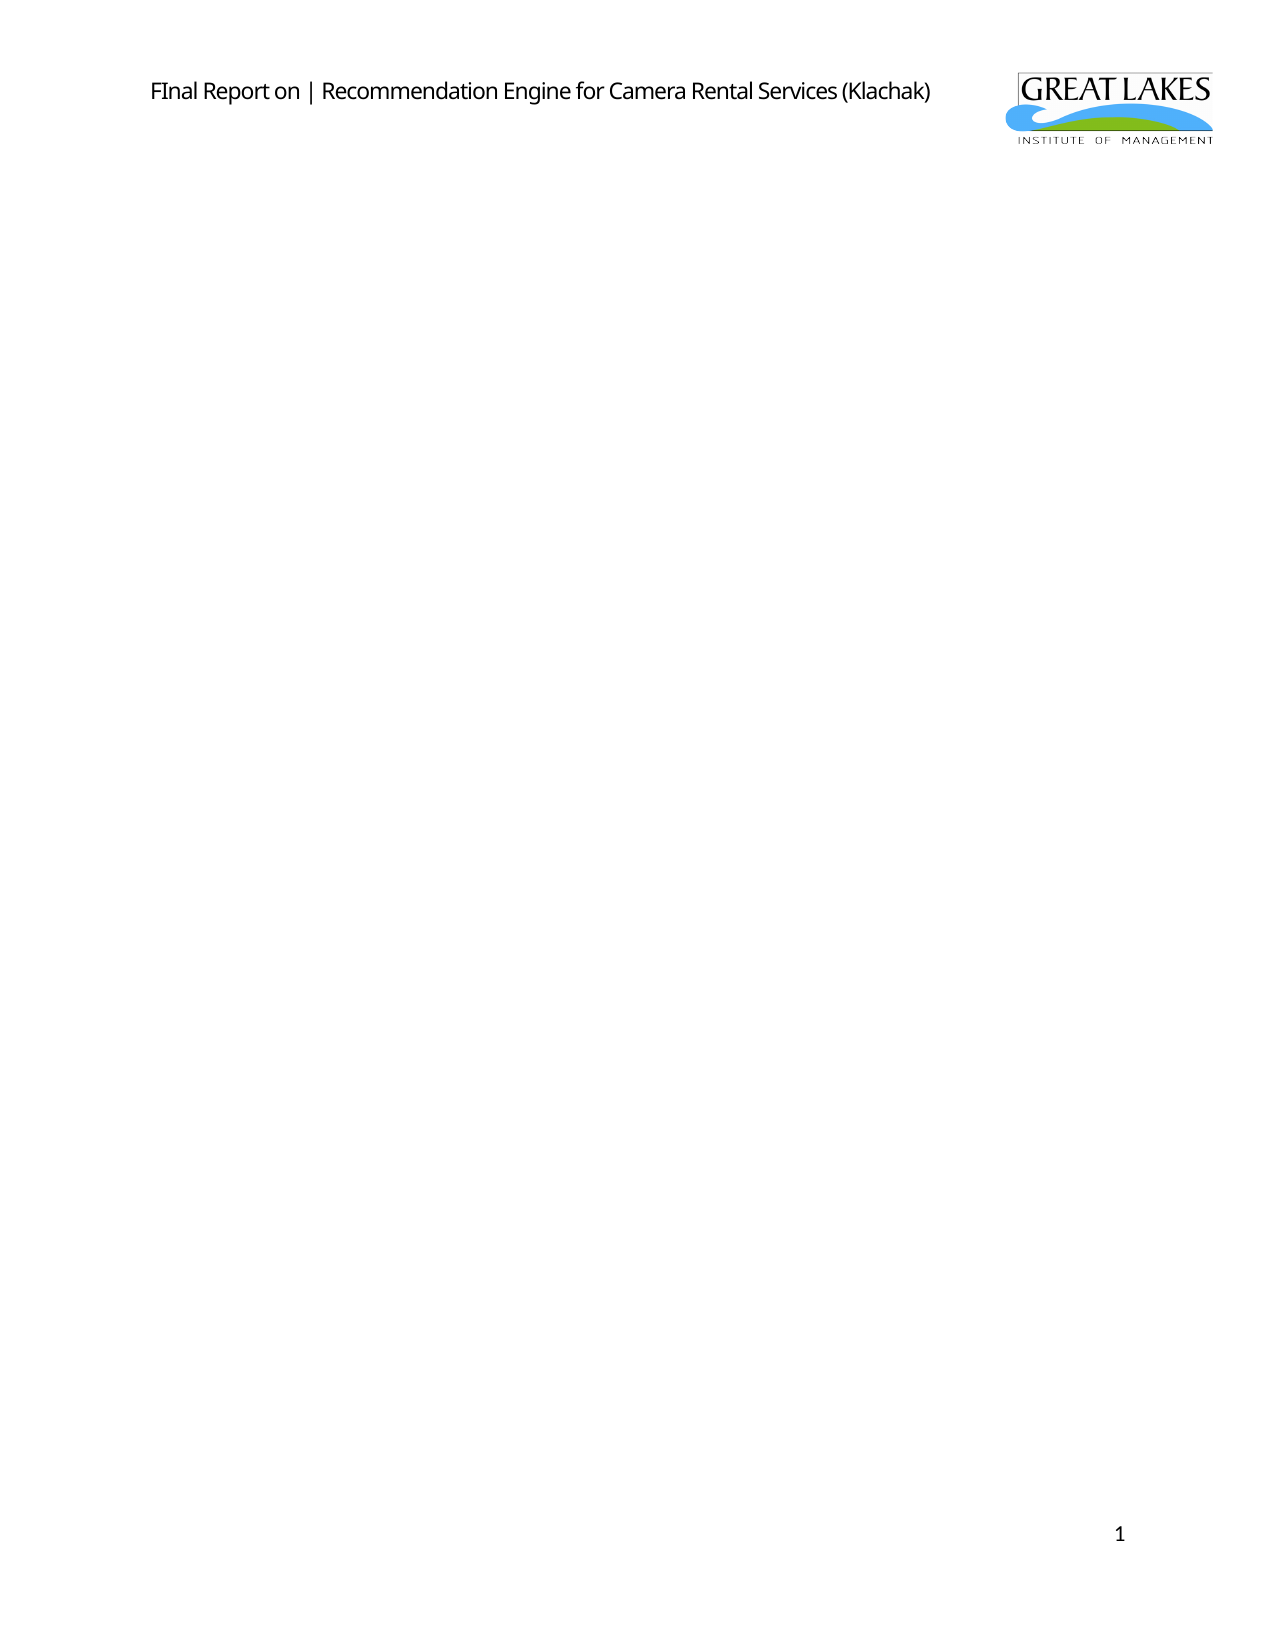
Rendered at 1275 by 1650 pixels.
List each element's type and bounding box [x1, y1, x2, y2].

picture [1003, 72, 1213, 145]
